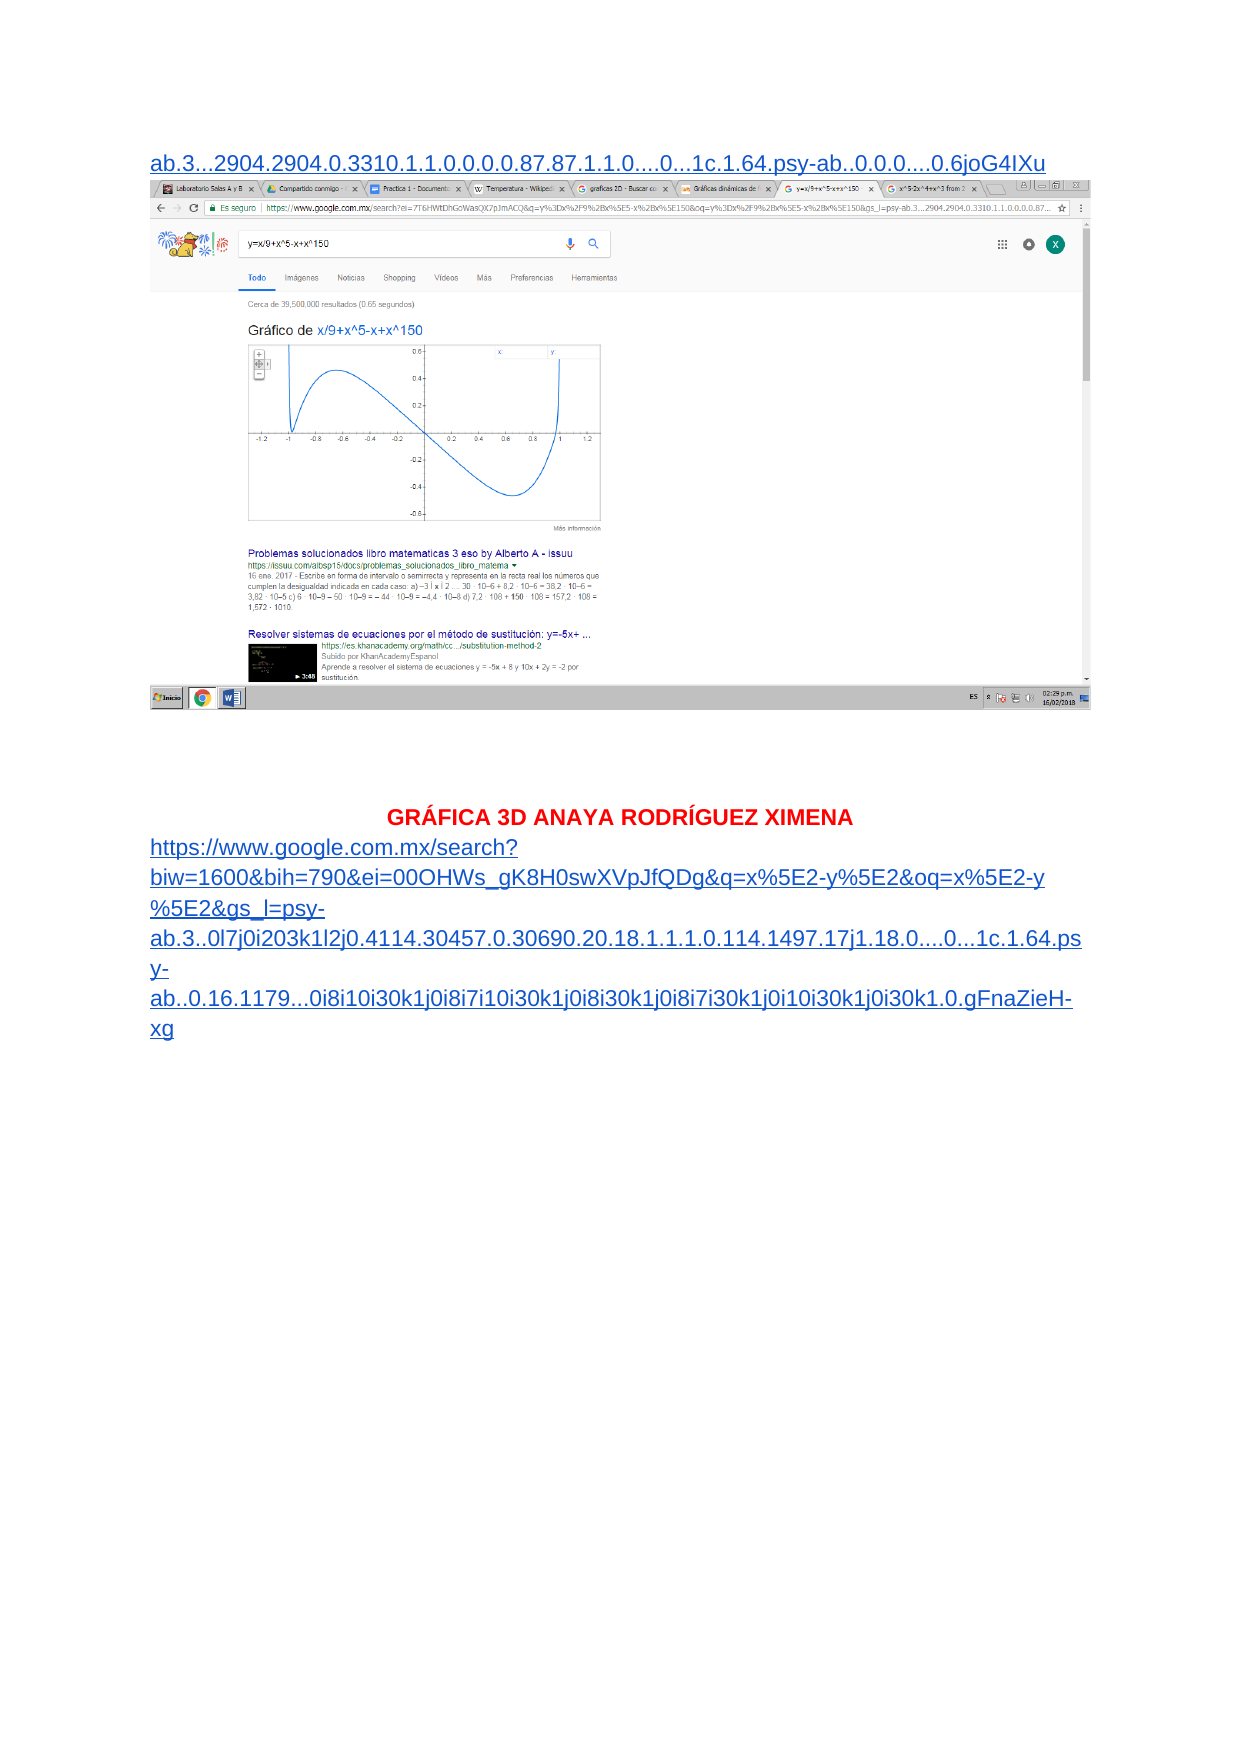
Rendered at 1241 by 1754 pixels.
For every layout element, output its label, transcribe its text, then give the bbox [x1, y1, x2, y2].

picture [150, 180, 1091, 710]
text https://www.google.com.mx/search?biw=1600&bih=790&ei=00OHWs_gK8H0swXVpJfQDg&q=x%5E2-y%5E2&oq=x%5E2-y%5E2&gs_l=psy-ab.3..0l7j0i203k1l2j0.4114.30457.0.30690.20.18.1.1.1.0.114.1497.17j1.18.0....0...1c.1.64.psy-ab..0.16.1179...0i8i10i30k1j0i8i7i10i30k1j0i8i30k1j0i8i7i30k1j0i10i30k1j0i30k1.0.gFnaZieH-xg [150, 834, 1090, 1042]
text GRÁFICA 3D ANAYA RODRÍGUEZ XIMENA [150, 804, 1090, 830]
text https://www.google.com.mx/search?ei=7T6HWtDhGoWasQX7pJmACQ&q=y%3Dx%2F9%2Bx%5E5-x%2Bx%5E150&oq=y%3Dx%2F9%2Bx%5E5-x%2Bx%5E150&gs_l=psy-ab.3...2904.2904.0.3310.1.1.0.0.0.0.87.87.1.1.0....0...1c.1.64.psy-ab..0.0.0....0.6joG4IXu [150, 150, 1090, 180]
